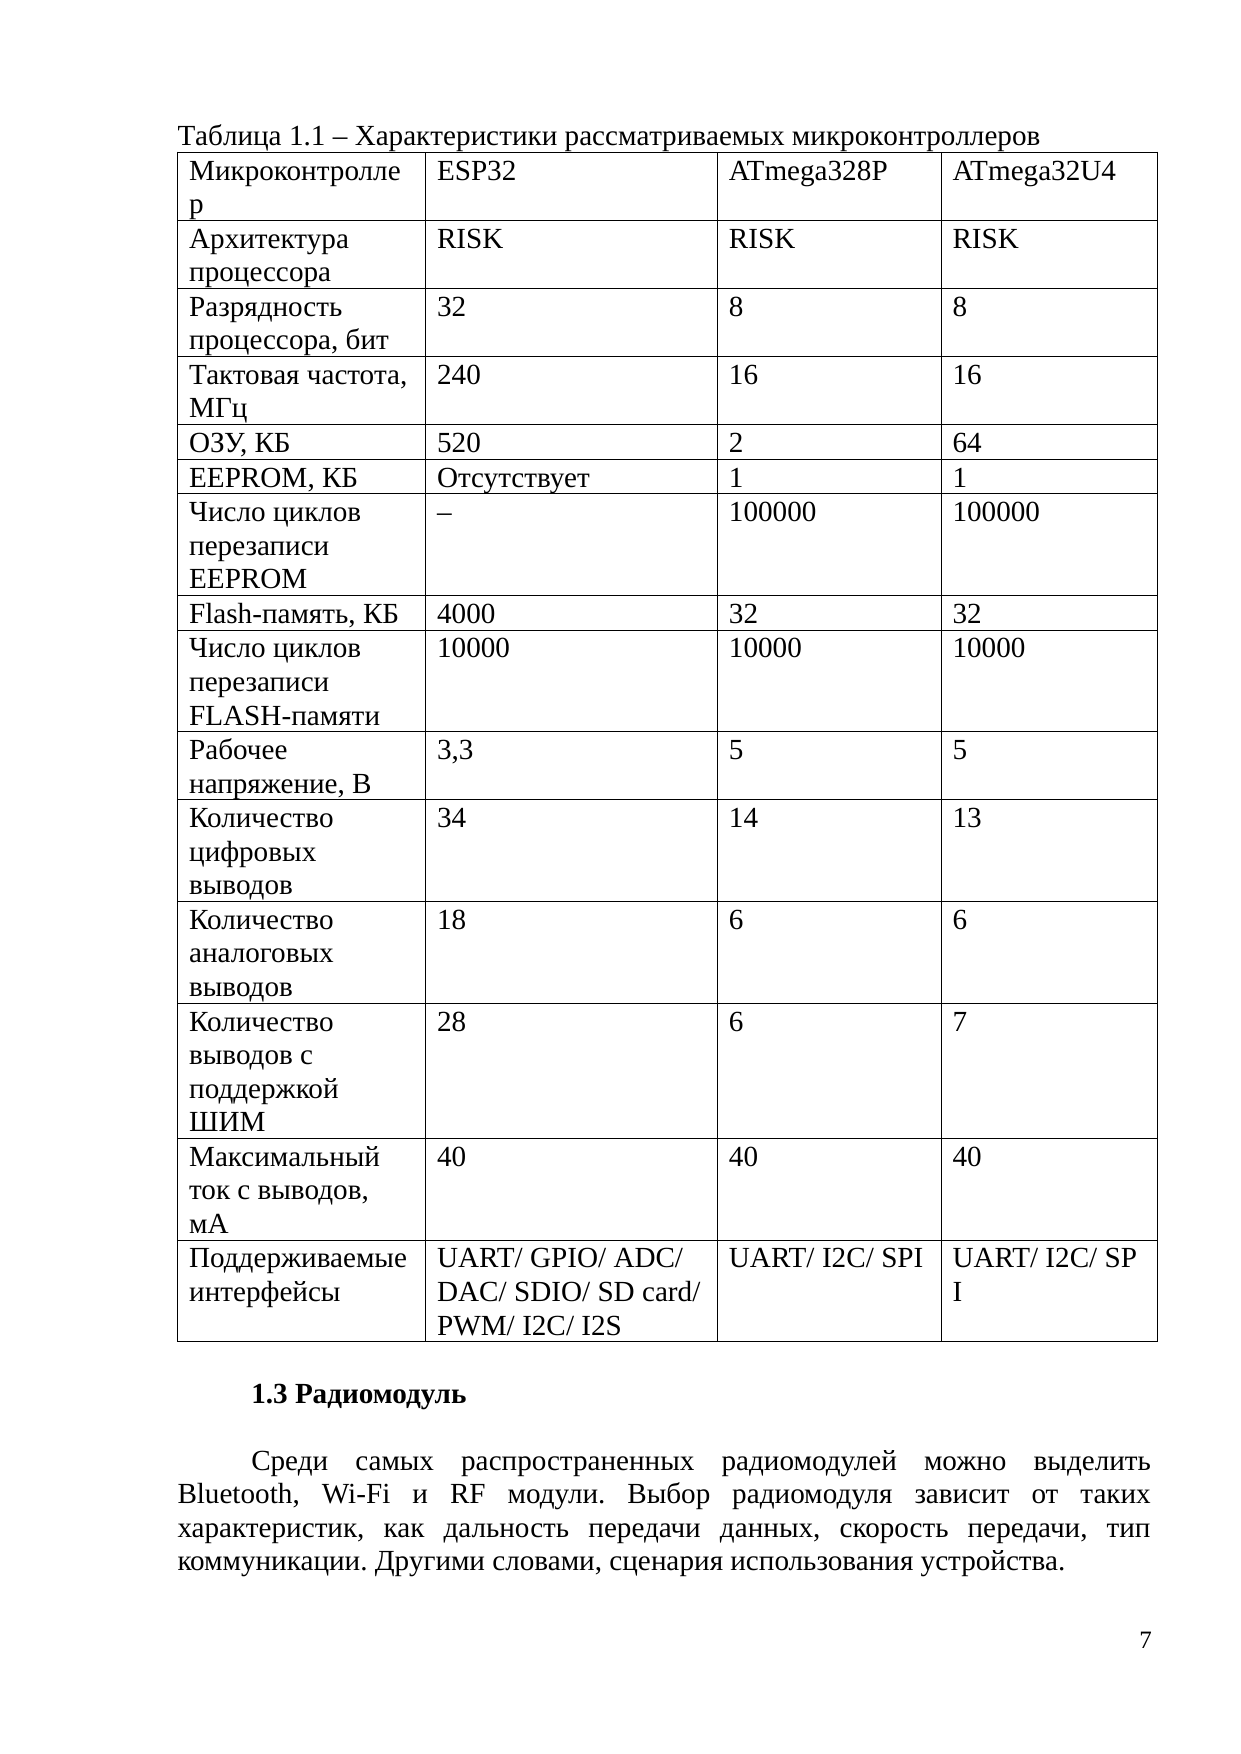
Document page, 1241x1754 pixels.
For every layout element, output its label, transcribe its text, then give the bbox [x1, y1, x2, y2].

table_cell Количество цифровых выводов [178, 800, 425, 901]
table_cell 8 [942, 289, 1157, 356]
table_cell 34 [426, 800, 717, 901]
table_cell Количество аналоговых выводов [178, 902, 425, 1003]
table_cell – [426, 494, 717, 595]
table_cell 5 [942, 732, 1157, 799]
table_cell UART/ I2C/ SPI [942, 1241, 1157, 1341]
table_cell 16 [942, 357, 1157, 424]
text Таблица 1.1 – Характеристики рассматриваемых микроконтроллеров [177, 118, 1152, 152]
table_cell 32 [942, 596, 1157, 629]
table_cell 5 [718, 732, 941, 799]
subtitle 1.3 Радиомодуль [177, 1376, 1152, 1409]
table_cell EEPROM, КБ [178, 460, 425, 493]
table_cell 100000 [942, 494, 1157, 595]
table_cell 1 [942, 460, 1157, 493]
table_cell 32 [426, 289, 717, 356]
table_cell 16 [718, 357, 941, 424]
table_cell 40 [426, 1139, 717, 1239]
table_cell 8 [718, 289, 941, 356]
table_cell 64 [942, 425, 1157, 459]
table_cell 32 [718, 596, 941, 629]
table_cell Максимальный ток с выводов, мА [178, 1139, 425, 1239]
table_cell 13 [942, 800, 1157, 901]
table_cell Число циклов перезаписи FLASH-памяти [178, 631, 425, 731]
table_cell 10000 [942, 631, 1157, 731]
table_cell 18 [426, 902, 717, 1003]
table_cell UART/ GPIO/ ADC/ DAC/ SDIO/ SD card/ PWM/ I2C/ I2S [426, 1241, 717, 1341]
table_cell 520 [426, 425, 717, 459]
table_header ATmega32U4 [942, 153, 1157, 220]
table_header Микроконтроллер [178, 153, 425, 220]
table_cell Тактовая частота, МГц [178, 357, 425, 424]
table_cell 14 [718, 800, 941, 901]
table_cell 10000 [426, 631, 717, 731]
table_cell 240 [426, 357, 717, 424]
table_cell 1 [718, 460, 941, 493]
table_cell ОЗУ, КБ [178, 425, 425, 459]
table_cell RISK [718, 221, 941, 288]
table_cell 28 [426, 1004, 717, 1138]
table_cell Разрядность процессора, бит [178, 289, 425, 356]
table_cell Flash-память, КБ [178, 596, 425, 629]
table_cell 6 [718, 1004, 941, 1138]
table_cell 3,3 [426, 732, 717, 799]
table_cell Поддерживаемые интерфейсы [178, 1241, 425, 1341]
table_cell Архитектура процессора [178, 221, 425, 288]
table_cell UART/ I2C/ SPI [718, 1241, 941, 1341]
table_cell RISK [942, 221, 1157, 288]
table_cell Число циклов перезаписи EEPROM [178, 494, 425, 595]
text Среди самых распространенных радиомодулей можно выделить Bluetooth, Wi-Fi и RF модули. Выбор радиомодуля зависит от таких характеристик, как дальность передачи данных, скорость передачи, тип коммуникации. Другими словами, сценария использования устройства. [177, 1443, 1152, 1577]
table_cell 4000 [426, 596, 717, 629]
table_cell 10000 [718, 631, 941, 731]
table_header ATmega328P [718, 153, 941, 220]
table_cell 40 [942, 1139, 1157, 1239]
table_cell RISK [426, 221, 717, 288]
table_cell 7 [942, 1004, 1157, 1138]
table_cell Количество выводов с поддержкой ШИМ [178, 1004, 425, 1138]
table_header ESP32 [426, 153, 717, 220]
table_cell 6 [942, 902, 1157, 1003]
table_cell 6 [718, 902, 941, 1003]
table_cell 2 [718, 425, 941, 459]
table_cell Отсутствует [426, 460, 717, 493]
table_cell 100000 [718, 494, 941, 595]
table_cell Рабочее напряжение, В [178, 732, 425, 799]
table_cell 40 [718, 1139, 941, 1239]
